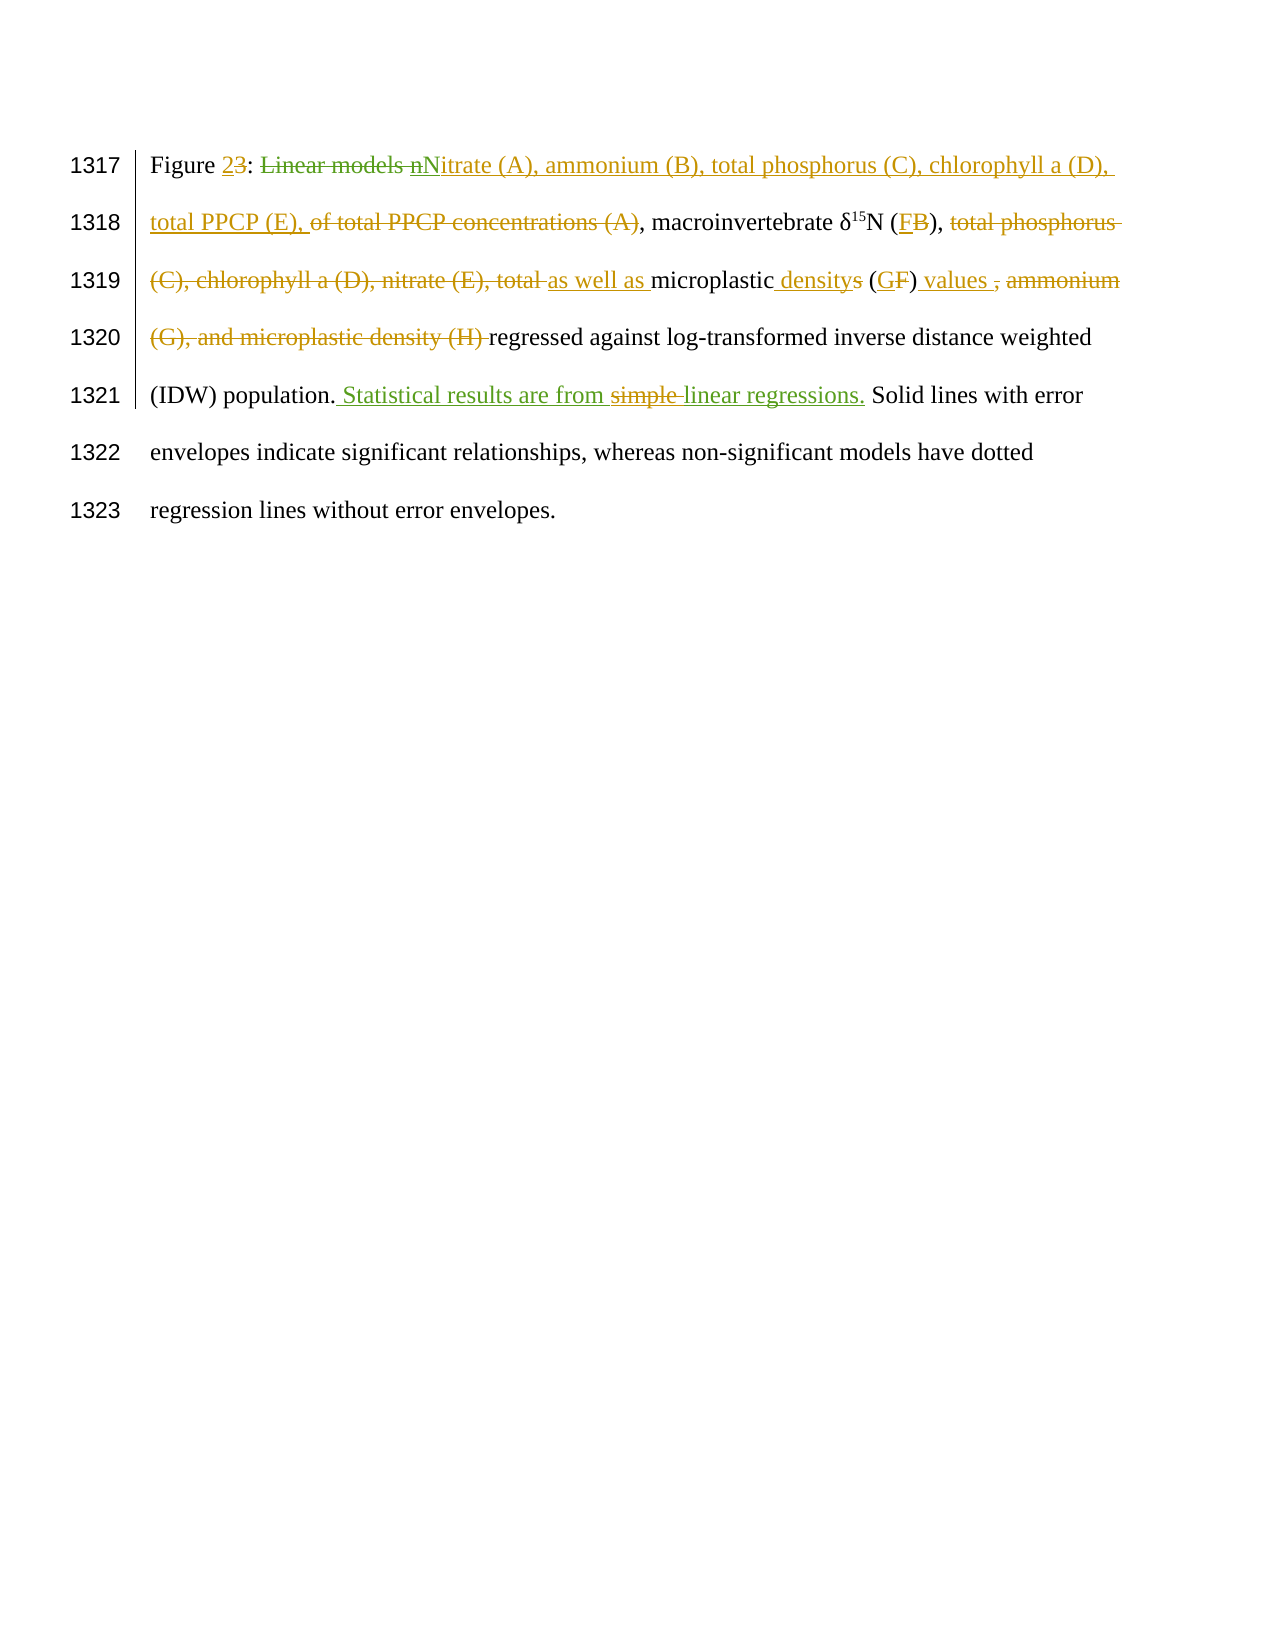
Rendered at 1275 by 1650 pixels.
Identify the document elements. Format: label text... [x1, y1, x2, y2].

text Figure : , macroinvertebrate δ15N (), microplastic () regressed against log-transformed inverse distance weighted (IDW) population. Solid lines with error envelopes indicate significant relationships, whereas non-significant models have dotted regression lines without error envelopes. [150, 150, 1125, 524]
